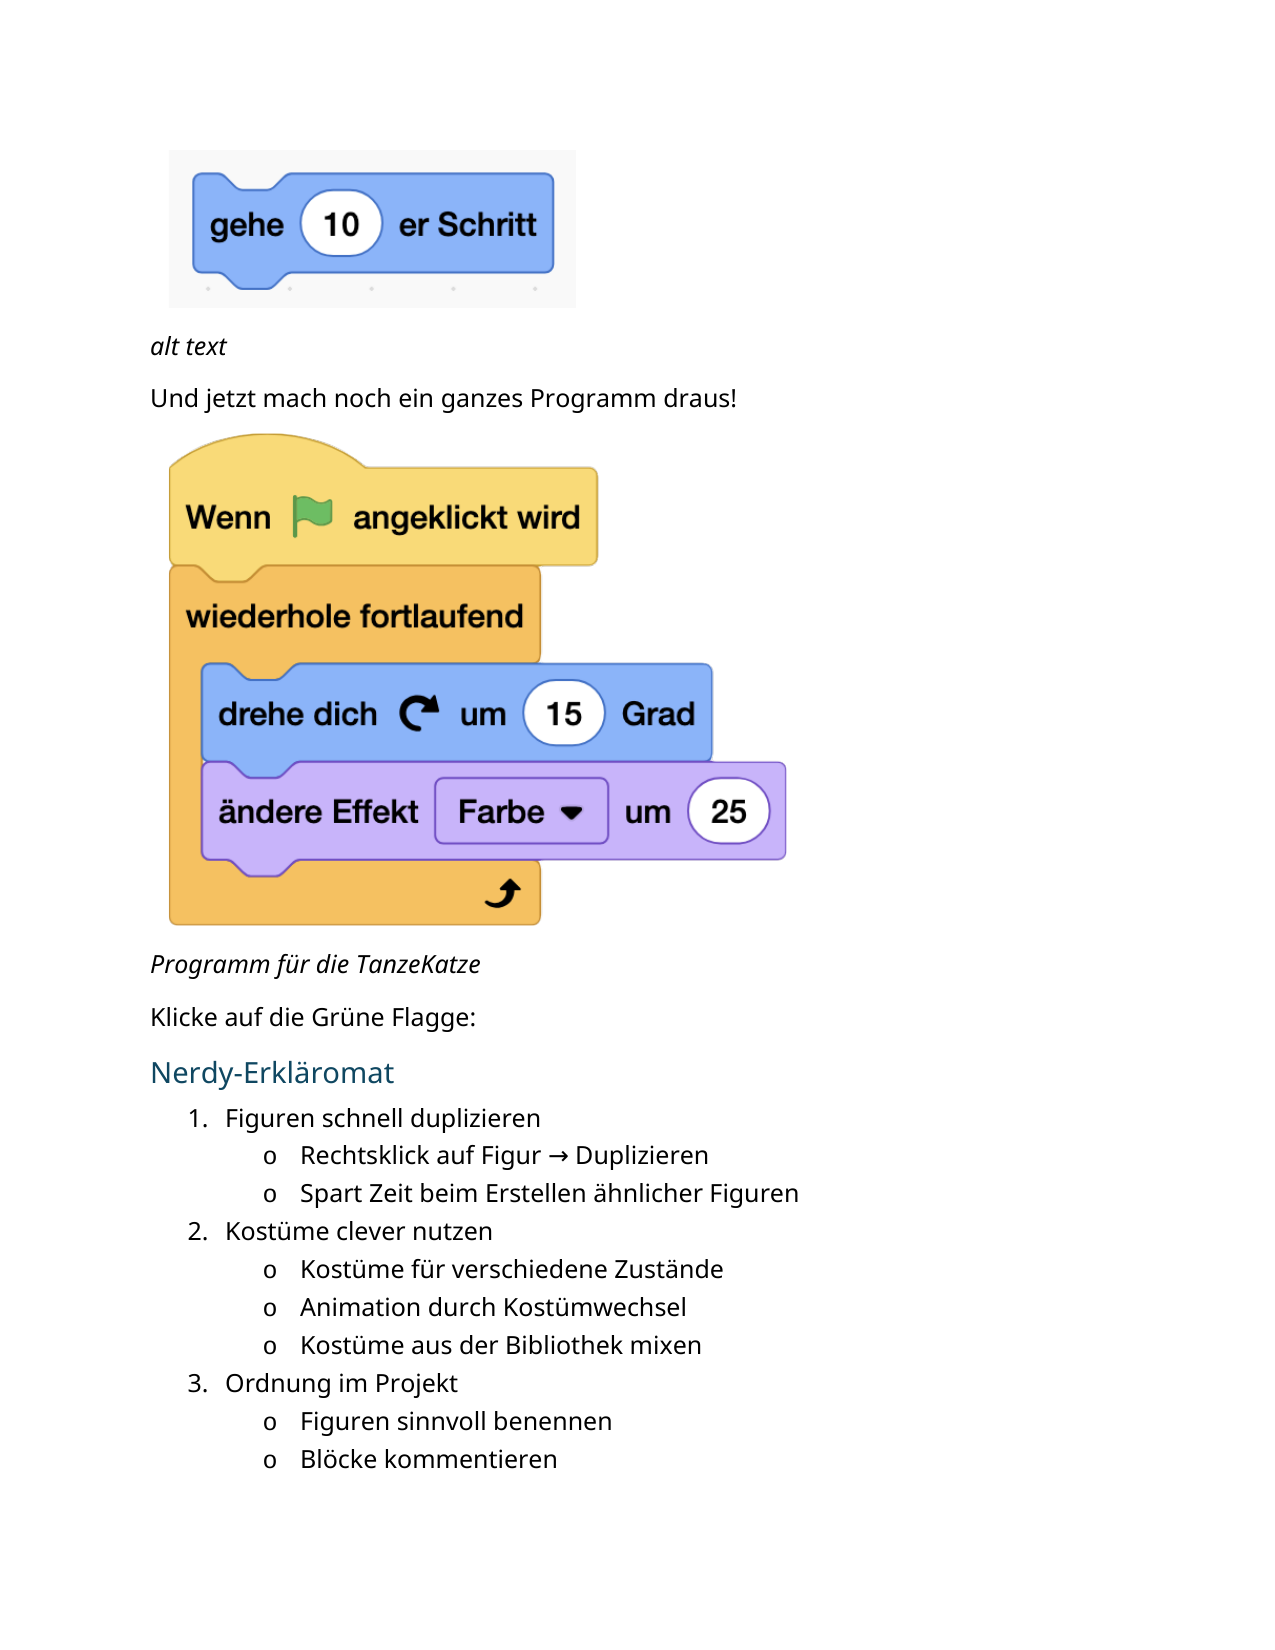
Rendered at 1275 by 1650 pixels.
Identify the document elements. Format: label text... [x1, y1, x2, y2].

list Spart Zeit beim Erstellen ähnlicher Figuren [262, 1176, 1125, 1210]
list Kostüme aus der Bibliothek mixen [262, 1328, 1125, 1362]
list Blöcke kommentieren [262, 1442, 1125, 1476]
list Kostüme für verschiedene Zustände [262, 1252, 1125, 1286]
list Figuren sinnvoll benennen [262, 1404, 1125, 1438]
text Und jetzt mach noch ein ganzes Programm draus! [150, 381, 1125, 415]
subtitle Nerdy-Erkläromat [150, 1052, 1125, 1092]
text alt text [150, 328, 1125, 362]
list Rechtsklick auf Figur → Duplizieren [262, 1138, 1125, 1172]
picture [168, 433, 787, 926]
picture [168, 150, 576, 308]
list Ordnung im Projekt [187, 1366, 1125, 1400]
list Animation durch Kostümwechsel [262, 1290, 1125, 1324]
text Klicke auf die Grüne Flagge: [150, 999, 1125, 1033]
list Kostüme clever nutzen [187, 1214, 1125, 1248]
list Figuren schnell duplizieren [187, 1100, 1125, 1134]
text Programm für die TanzeKatze [150, 947, 1125, 981]
